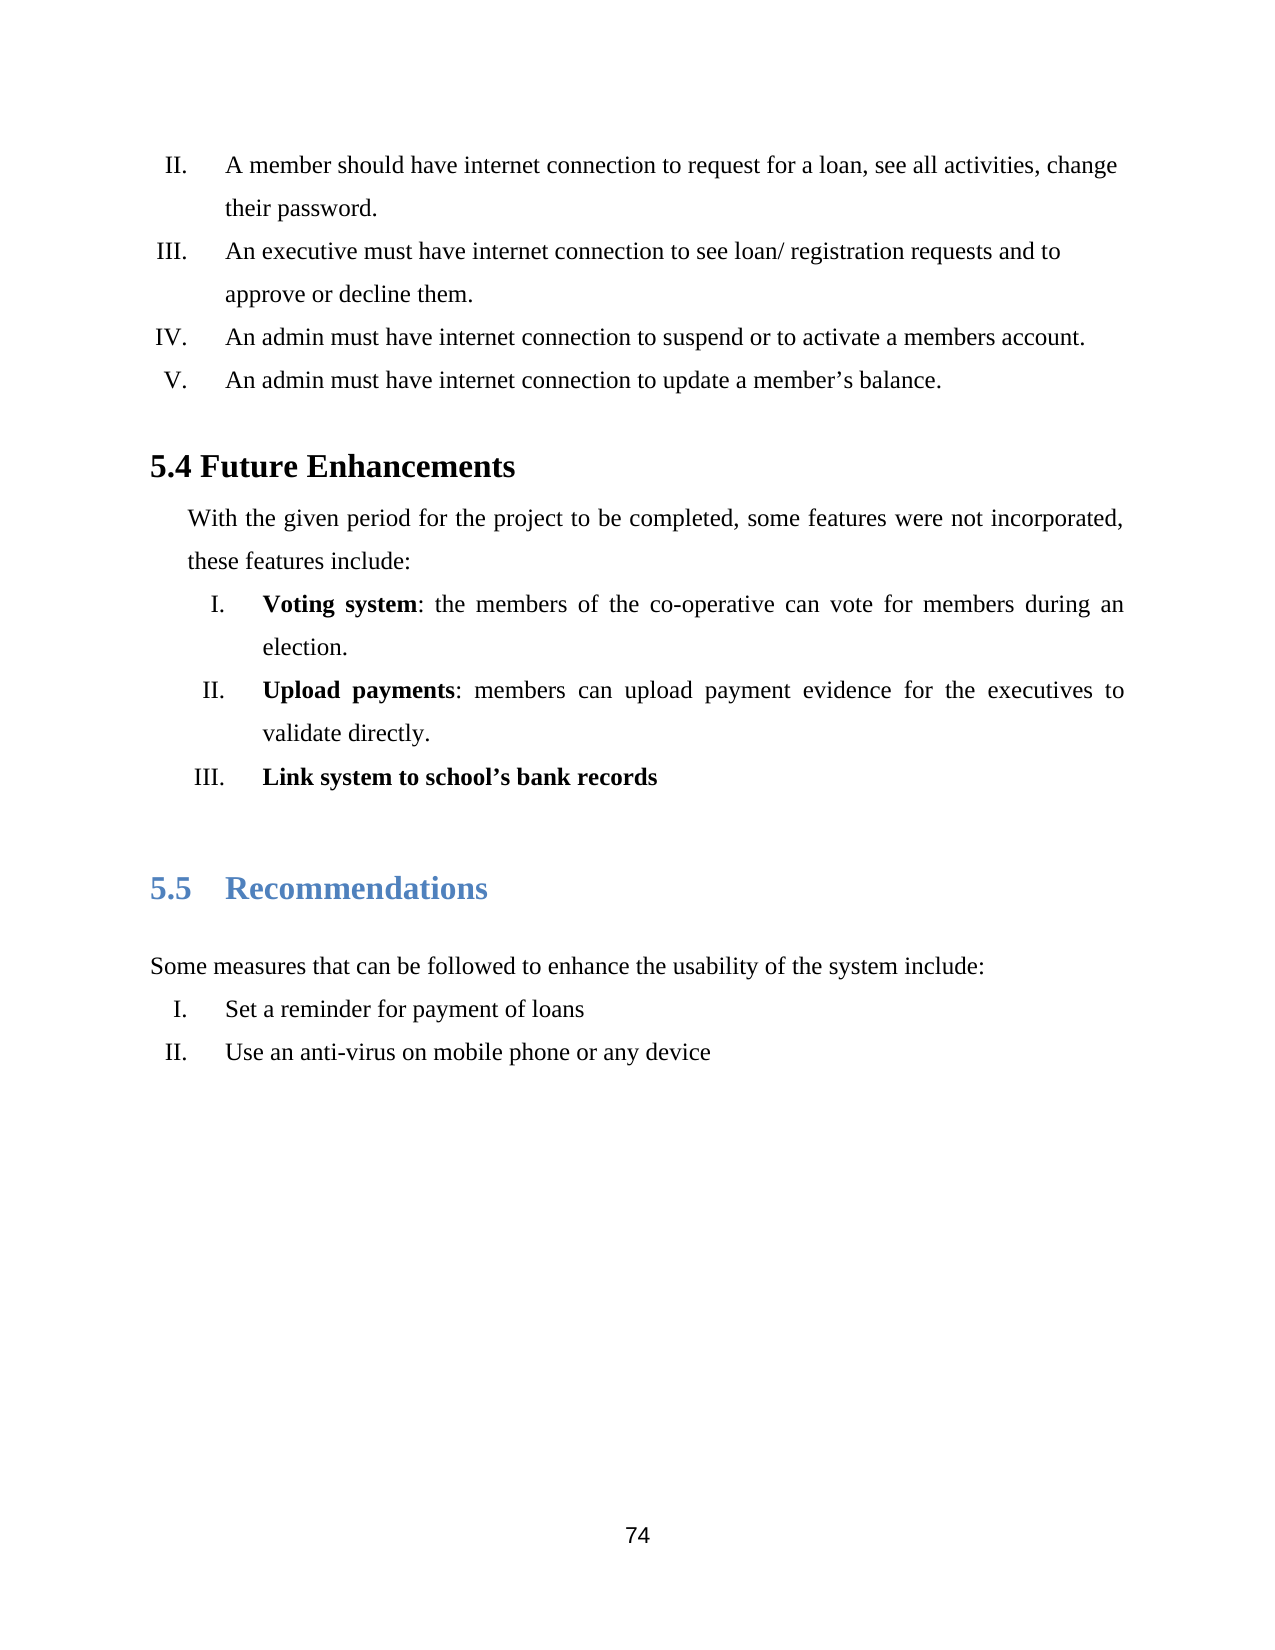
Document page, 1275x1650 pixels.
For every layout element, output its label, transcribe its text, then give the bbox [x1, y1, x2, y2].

list Voting system: the members of the co-operative can vote for members during an election. [225, 589, 1125, 661]
list Use an anti-virus on mobile phone or any device [187, 1037, 1125, 1066]
list An admin must have internet connection to suspend or to activate a members account. [187, 322, 1125, 351]
text Some measures that can be followed to enhance the usability of the system include: [150, 951, 1125, 980]
list Set a reminder for payment of loans [187, 994, 1125, 1023]
list An executive must have internet connection to see loan/ registration requests and to approve or decline them. [187, 236, 1125, 308]
list Link system to school’s bank records [225, 762, 1125, 790]
subtitle 5.4 Future Enhancements [150, 446, 1125, 484]
text With the given period for the project to be completed, some features were not incorporated, these features include: [187, 503, 1125, 575]
list A member should have internet connection to request for a loan, see all activities, change their password. [187, 150, 1125, 222]
subtitle 5.5 Recommendations [150, 869, 1125, 907]
list An admin must have internet connection to update a member’s balance. [187, 366, 1125, 394]
list Upload payments: members can upload payment evidence for the executives to validate directly. [225, 675, 1125, 747]
